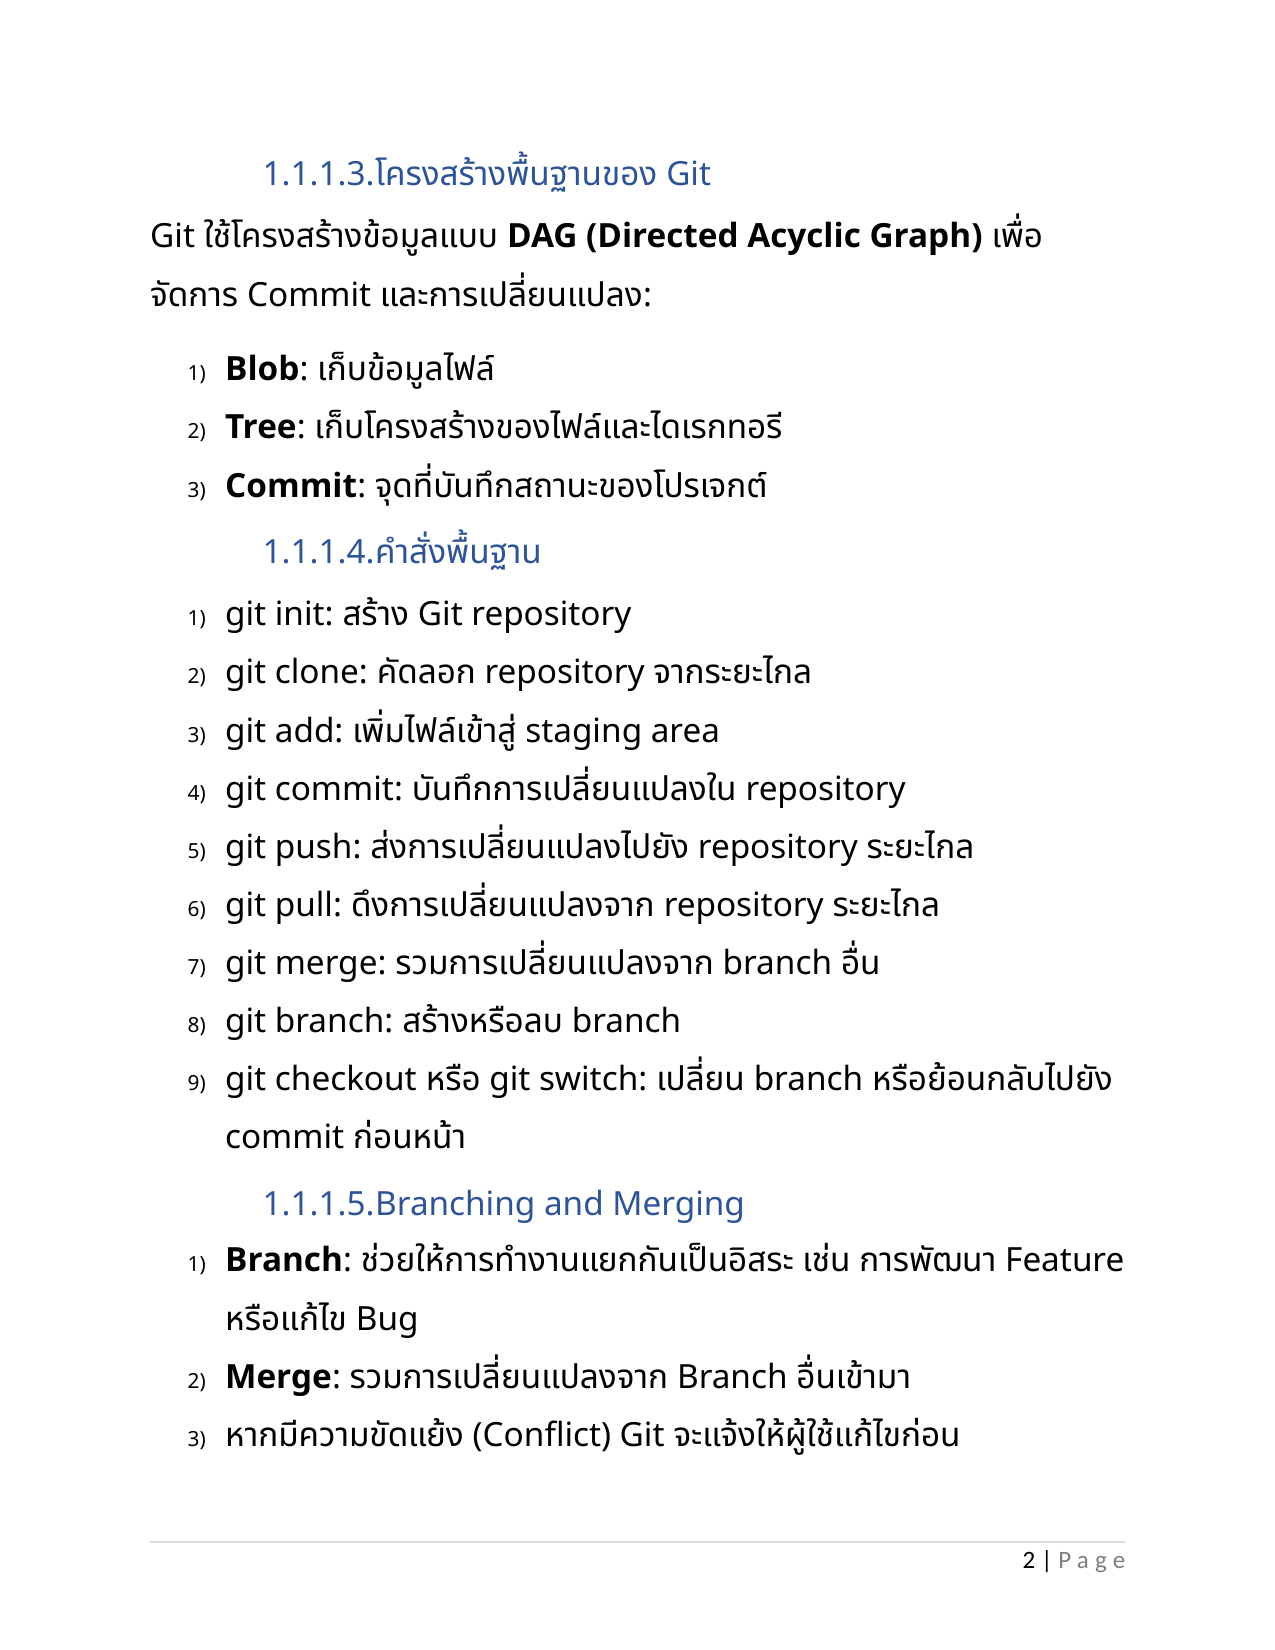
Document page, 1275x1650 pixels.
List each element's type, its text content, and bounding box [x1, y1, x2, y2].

list git pull: ดึงการเปลี่ยนแปลงจาก repository ระยะไกล [187, 881, 1125, 931]
list Branch: ช่วยให้การทำงานแยกกันเป็นอิสระ เช่น การพัฒนา Feature หรือแก้ไข Bug [187, 1236, 1125, 1345]
list Commit: จุดที่บันทึกสถานะของโปรเจกต์ [187, 461, 1125, 512]
list git checkout หรือ git switch: เปลี่ยน branch หรือย้อนกลับไปยัง commit ก่อนหน้า [187, 1055, 1125, 1164]
list หากมีความขัดแย้ง (Conflict) Git จะแจ้งให้ผู้ใช้แก้ไขก่อน [187, 1411, 1125, 1461]
list git commit: บันทึกการเปลี่ยนแปลงใน repository [187, 764, 1125, 815]
list Blob: เก็บข้อมูลไฟล์ [187, 345, 1125, 396]
list git merge: รวมการเปลี่ยนแปลงจาก branch อื่น [187, 939, 1125, 989]
subtitle คำสั่งพื้นฐาน [262, 528, 1125, 578]
list Merge: รวมการเปลี่ยนแปลงจาก Branch อื่นเข้ามา [187, 1352, 1125, 1403]
text Git ใช้โครงสร้างข้อมูลแบบ DAG (Directed Acyclic Graph) เพื่อจัดการ Commit และการเปลี่ยนแปลง: [150, 212, 1125, 321]
subtitle Branching and Merging [262, 1180, 1125, 1225]
list Tree: เก็บโครงสร้างของไฟล์และไดเรกทอรี [187, 403, 1125, 454]
list git branch: สร้างหรือลบ branch [187, 997, 1125, 1048]
list git clone: คัดลอก repository จากระยะไกล [187, 648, 1125, 699]
list git add: เพิ่มไฟล์เข้าสู่ staging area [187, 706, 1125, 757]
subtitle โครงสร้างพื้นฐานของ Git [262, 150, 1125, 201]
list git init: สร้าง Git repository [187, 590, 1125, 641]
list git push: ส่งการเปลี่ยนแปลงไปยัง repository ระยะไกล [187, 823, 1125, 873]
